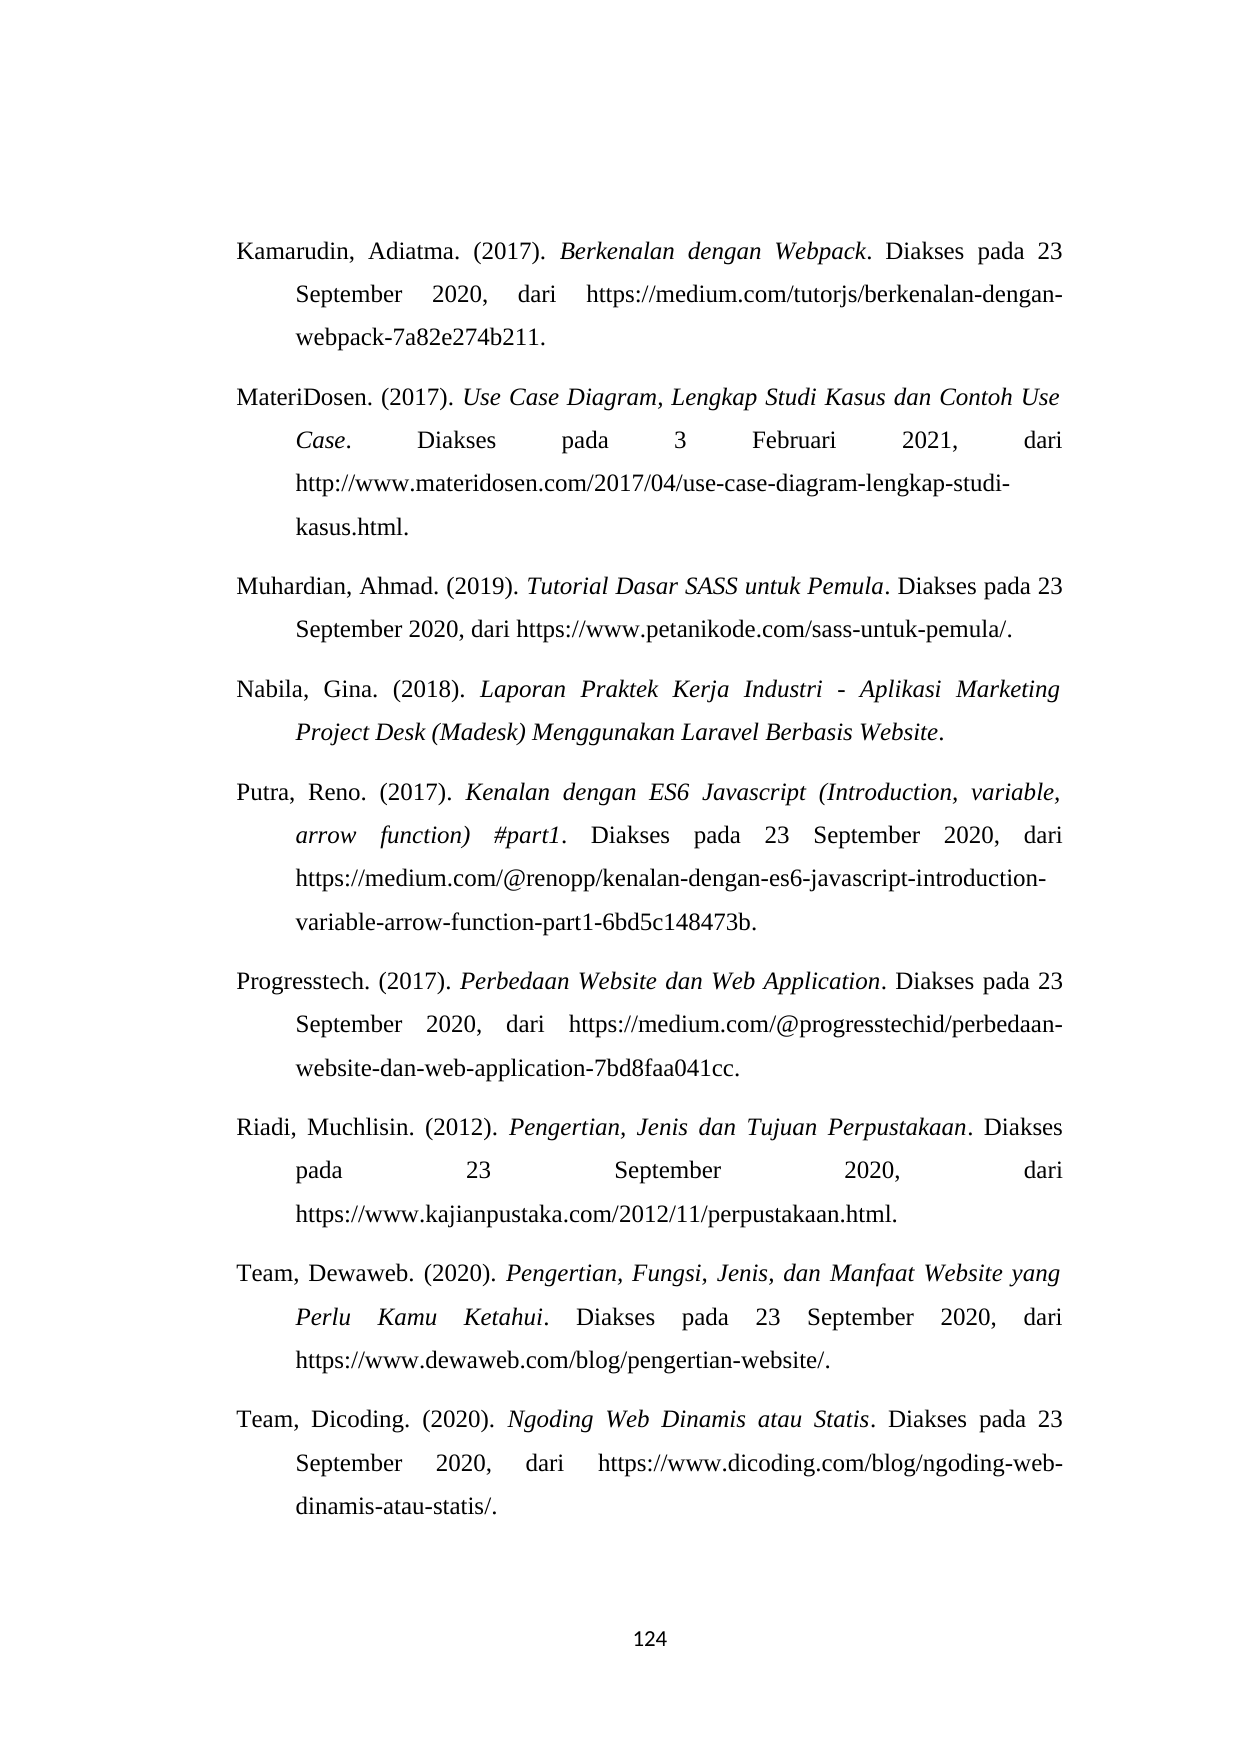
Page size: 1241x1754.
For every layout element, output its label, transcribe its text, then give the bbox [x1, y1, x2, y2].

text Kamarudin, Adiatma. (2017). Berkenalan dengan Webpack. Diakses pada 23 September 2020, dari https://medium.com/tutorjs/berkenalan-dengan-webpack-7a82e274b211. [236, 236, 1063, 351]
text Muhardian, Ahmad. (2019). Tutorial Dasar SASS untuk Pemula. Diakses pada 23 September 2020, dari https://www.petanikode.com/sass-untuk-pemula/. [236, 571, 1063, 643]
text Putra, Reno. (2017). Kenalan dengan ES6 Javascript (Introduction, variable, arrow function) #part1. Diakses pada 23 September 2020, dari https://medium.com/@renopp/kenalan-dengan-es6-javascript-introduction-variable-arrow-function-part1-6bd5c148473b. [236, 777, 1063, 935]
text Progresstech. (2017). Perbedaan Website dan Web Application. Diakses pada 23 September 2020, dari https://medium.com/@progresstechid/perbedaan-website-dan-web-application-7bd8faa041cc. [236, 966, 1063, 1081]
text Riadi, Muchlisin. (2012). Pengertian, Jenis dan Tujuan Perpustakaan. Diakses pada 23 September 2020, dari https://www.kajianpustaka.com/2012/11/perpustakaan.html. [236, 1112, 1063, 1227]
text Nabila, Gina. (2018). Laporan Praktek Kerja Industri - Aplikasi Marketing Project Desk (Madesk) Menggunakan Laravel Berbasis Website. [236, 674, 1063, 746]
text Team, Dicoding. (2020). Ngoding Web Dinamis atau Statis. Diakses pada 23 September 2020, dari https://www.dicoding.com/blog/ngoding-web-dinamis-atau-statis/. [236, 1404, 1063, 1519]
text MateriDosen. (2017). Use Case Diagram, Lengkap Studi Kasus dan Contoh Use Case. Diakses pada 3 Februari 2021, dari http://www.materidosen.com/2017/04/use-case-diagram-lengkap-studi-kasus.html. [236, 382, 1063, 540]
text Team, Dewaweb. (2020). Pengertian, Fungsi, Jenis, dan Manfaat Website yang Perlu Kamu Ketahui. Diakses pada 23 September 2020, dari https://www.dewaweb.com/blog/pengertian-website/. [236, 1258, 1063, 1373]
